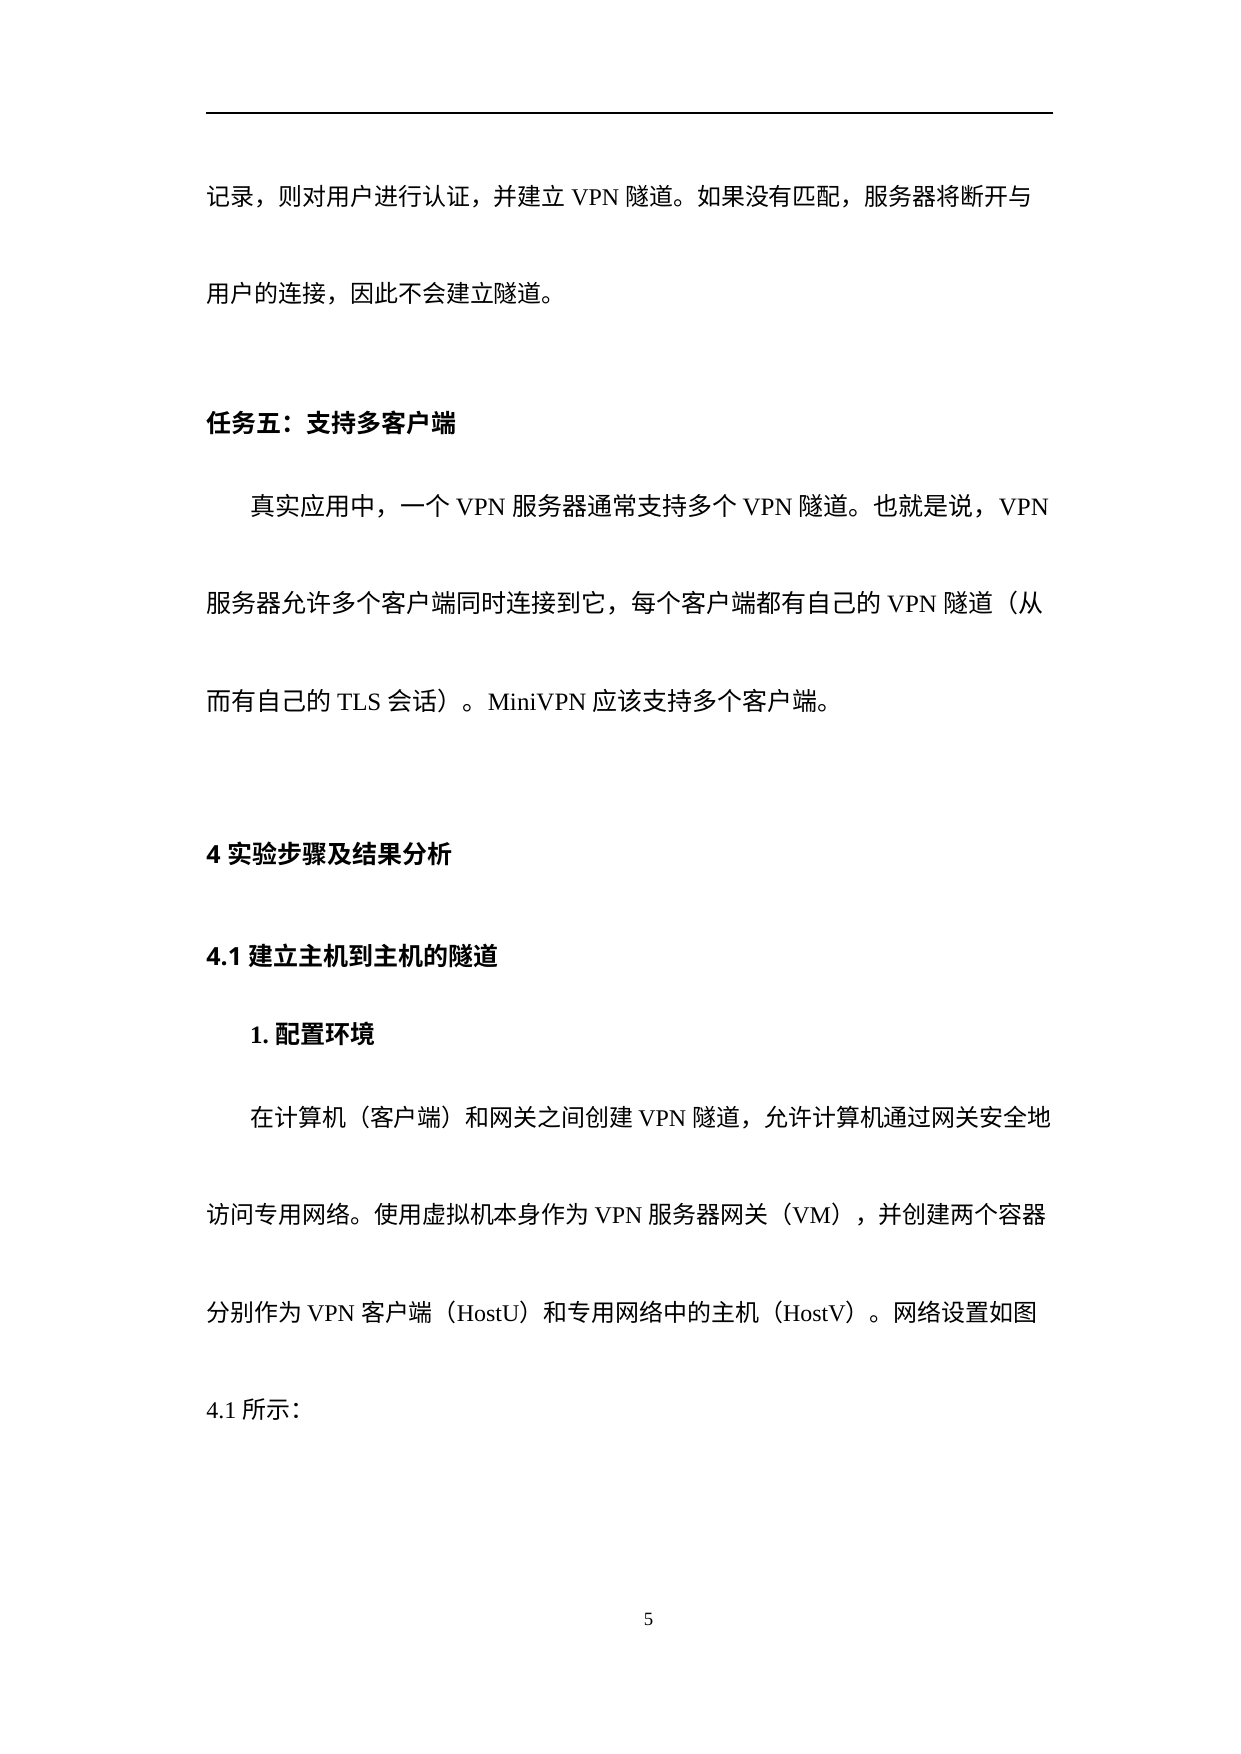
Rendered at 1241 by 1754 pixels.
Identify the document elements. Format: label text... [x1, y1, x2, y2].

text 在计算机（客户端）和网关之间创建VPN 隧道，允许计算机通过网关安全地访问专用网络。使用虚拟机本身作为VPN 服务器网关（VM），并创建两个容器分别作为VPN 客户端（HostU）和专用网络中的主机（HostV）。网络设置如图4.1 所示： [206, 1083, 1053, 1441]
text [206, 162, 1053, 324]
subtitle 4 实验步骤及结果分析 [206, 820, 1053, 885]
text 1. 配置环境 [206, 1000, 1053, 1065]
text 真实应用中，一个 VPN 服务器通常支持多个 VPN 隧道。也就是说，VPN服务器允许多个客户端同时连接到它，每个客户端都有自己的 VPN 隧道（从而有自己的 TLS 会话）。MiniVPN 应该支持多个客户端。 [206, 472, 1053, 732]
subtitle 4.1 建立主机到主机的隧道 [206, 922, 1053, 987]
text 任务五：支持多客户端 [206, 389, 1053, 454]
